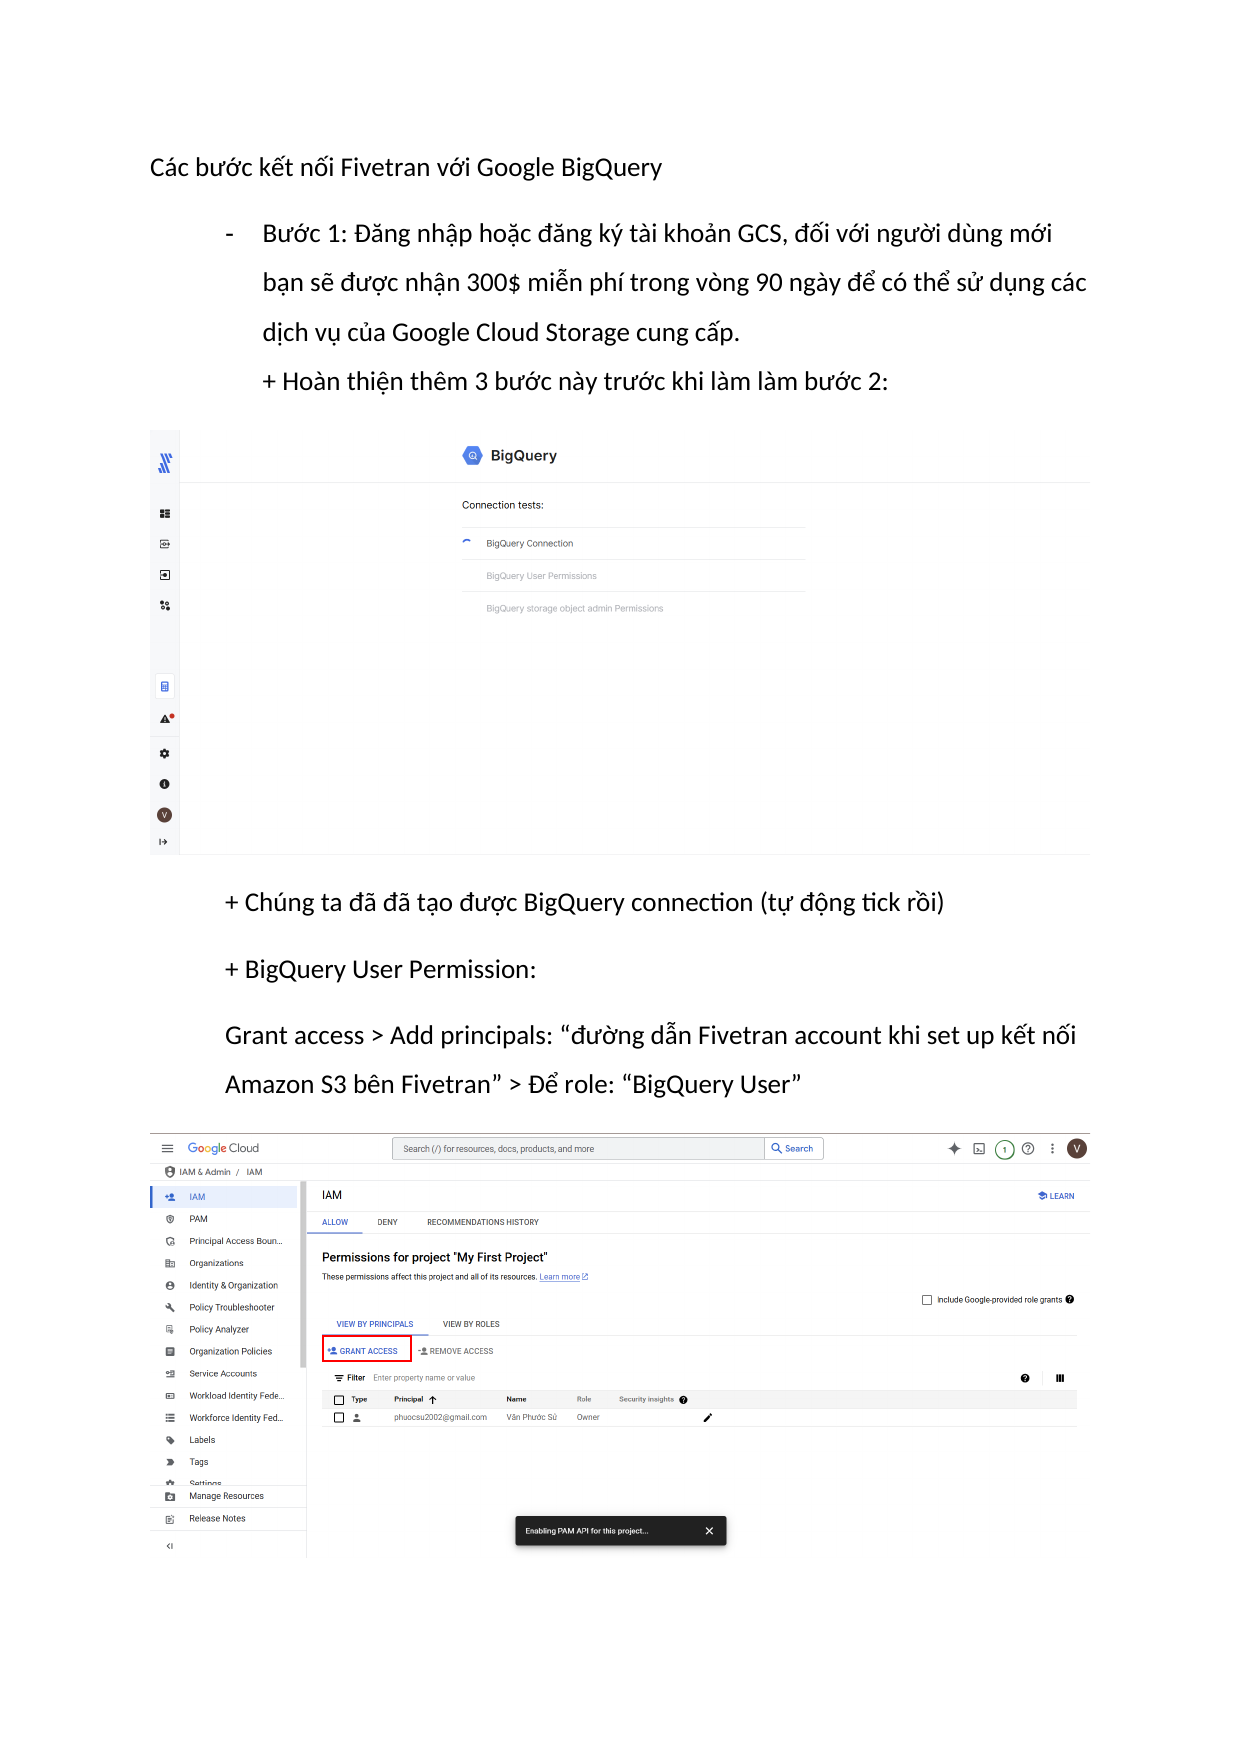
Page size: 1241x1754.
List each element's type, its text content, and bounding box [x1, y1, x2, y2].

list + Hoàn thiện thêm 3 bước này trước khi làm làm bước 2: [262, 364, 1090, 398]
picture [150, 1133, 1091, 1558]
text Các bước kết nối Fivetran với Google BigQuery [150, 150, 1090, 183]
picture [150, 430, 1091, 855]
list Bước 1: Đăng nhập hoặc đăng ký tài khoản GCS, đối với người dùng mới bạn sẽ được nhận 300$ miễn phí trong vòng 90 ngày để có thể sử dụng các dịch vụ của Google Cloud Storage cung cấp. [225, 216, 1090, 348]
text Grant access > Add principals: “đường dẫn Fivetran account khi set up kết nối Amazon S3 bên Fivetran” > Để role: “BigQuery User” [225, 1018, 1090, 1100]
text + BigQuery User Permission: [225, 952, 1090, 985]
text + Chúng ta đã đã tạo được BigQuery connection (tự động tick rồi) [225, 886, 1090, 919]
